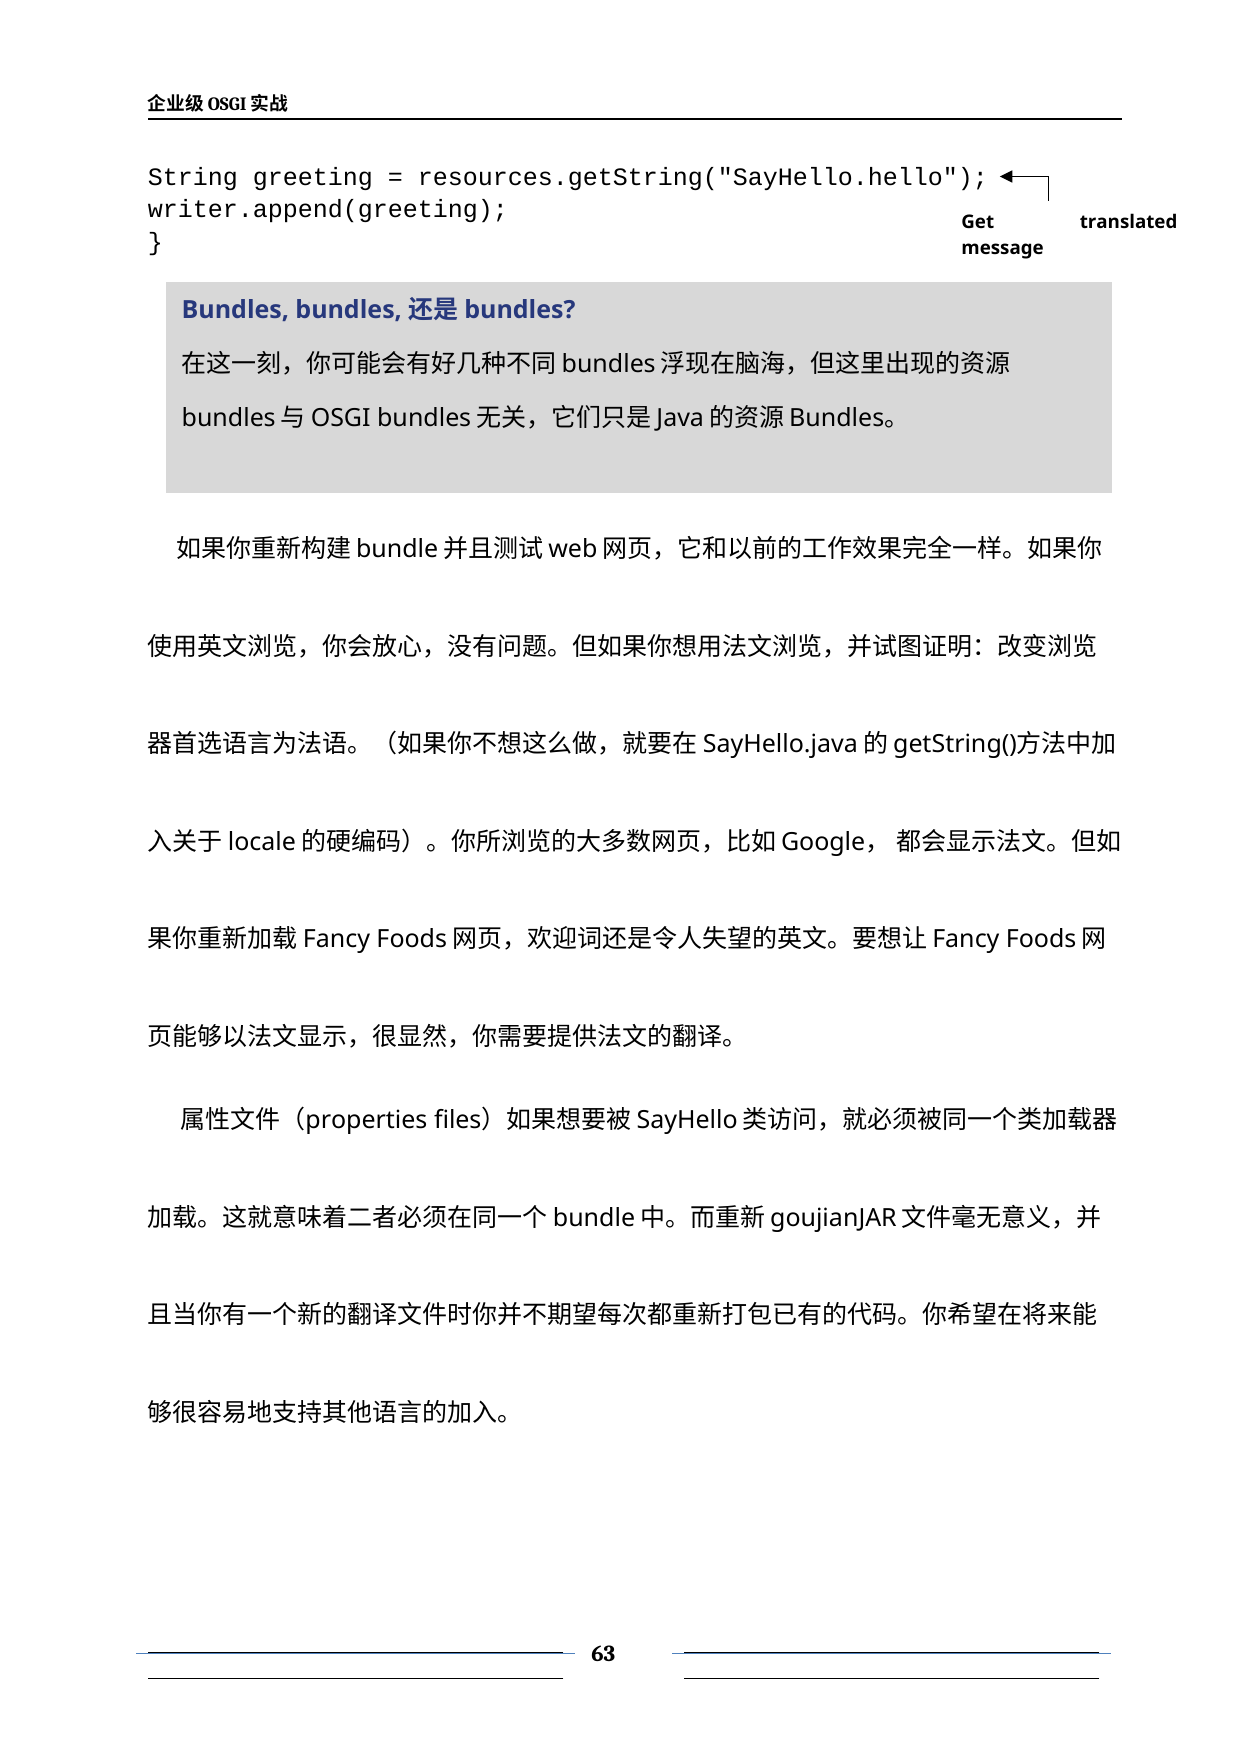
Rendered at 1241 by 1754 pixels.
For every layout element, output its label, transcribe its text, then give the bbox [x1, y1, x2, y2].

text String greeting = resources.getString("SayHello.hello"); [148, 162, 1122, 194]
text 如果你重新构建bundle并且测试web网页，它和以前的工作效果完全一样。如果你使用英文浏览，你会放心，没有问题。但如果你想用法文浏览，并试图证明：改变浏览器首选语言为法语。（如果你不想这么做，就要在SayHello.java的getString()方法中加入关于locale的硬编码）。你所浏览的大多数网页，比如Google， 都会显示法文。但如果你重新加载Fancy Foods网页，欢迎词还是令人失望的英文。要想让Fancy Foods网页能够以法文显示，很显然，你需要提供法文的翻译。 [148, 514, 1122, 1067]
text } [148, 227, 946, 259]
text 属性文件（properties files）如果想要被SayHello类访问，就必须被同一个类加载器加载。这就意味着二者必须在同一个bundle中。而重新goujianJAR文件毫无意义，并且当你有一个新的翻译文件时你并不期望每次都重新打包已有的代码。你希望在将来能够很容易地支持其他语言的加入。 [148, 1085, 1122, 1443]
text writer.append(greeting); [148, 194, 1048, 227]
